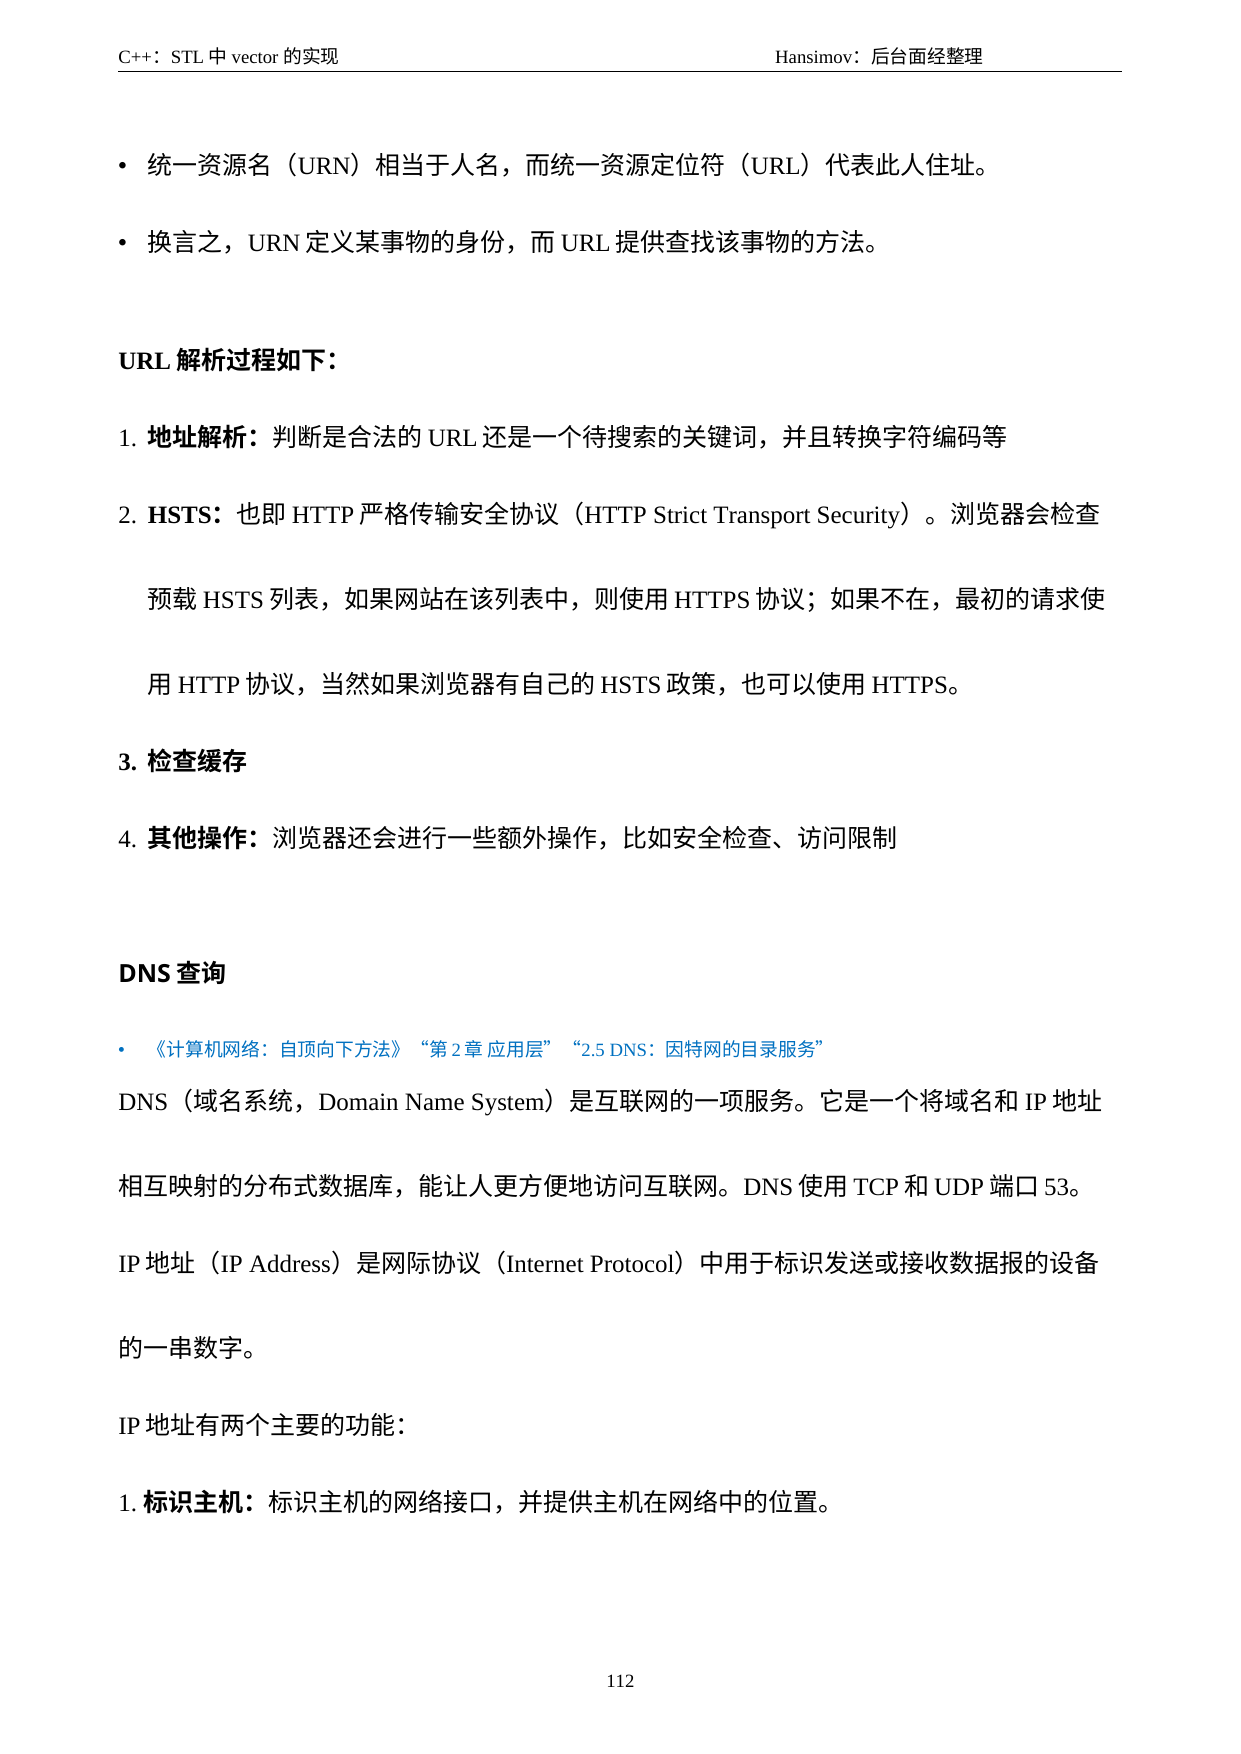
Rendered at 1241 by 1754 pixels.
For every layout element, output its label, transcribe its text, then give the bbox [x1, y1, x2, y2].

text URL解析过程如下： [118, 325, 1122, 393]
list 其他操作：浏览器还会进行一些额外操作，比如安全检查、访问限制 [118, 803, 1122, 871]
text 换言之，URN定义某事物的身份，而URL提供查找该事物的方法。 [118, 207, 1122, 275]
text 《计算机网络：自顶向下方法》“第2章 应用层”“2.5 DNS：因特网的目录服务” [118, 1032, 1122, 1066]
text IP地址（IP Address）是网际协议（Internet Protocol）中用于标识发送或接收数据报的设备的一串数字。 [118, 1228, 1122, 1380]
list 地址解析：判断是合法的URL还是一个待搜索的关键词，并且转换字符编码等 [118, 402, 1122, 470]
text IP地址有两个主要的功能： [118, 1389, 1122, 1457]
text DNS（域名系统，Domain Name System）是互联网的一项服务。它是一个将域名和IP地址相互映射的分布式数据库，能让人更方便地访问互联网。DNS使用TCP和UDP端口53。 [118, 1066, 1122, 1218]
subtitle DNS查询 [118, 938, 1097, 1006]
text 1. 标识主机：标识主机的网络接口，并提供主机在网络中的位置。 [118, 1466, 1122, 1534]
text 统一资源名（URN）相当于人名，而统一资源定位符（URL）代表此人住址。 [118, 130, 1122, 198]
list HSTS：也即HTTP严格传输安全协议（HTTP Strict Transport Security）。浏览器会检查预载HSTS列表，如果网站在该列表中，则使用HTTPS协议；如果不在，最初的请求使用HTTP协议，当然如果浏览器有自己的HSTS政策，也可以使用HTTPS。 [118, 479, 1122, 717]
list 检查缓存 [118, 726, 1122, 794]
